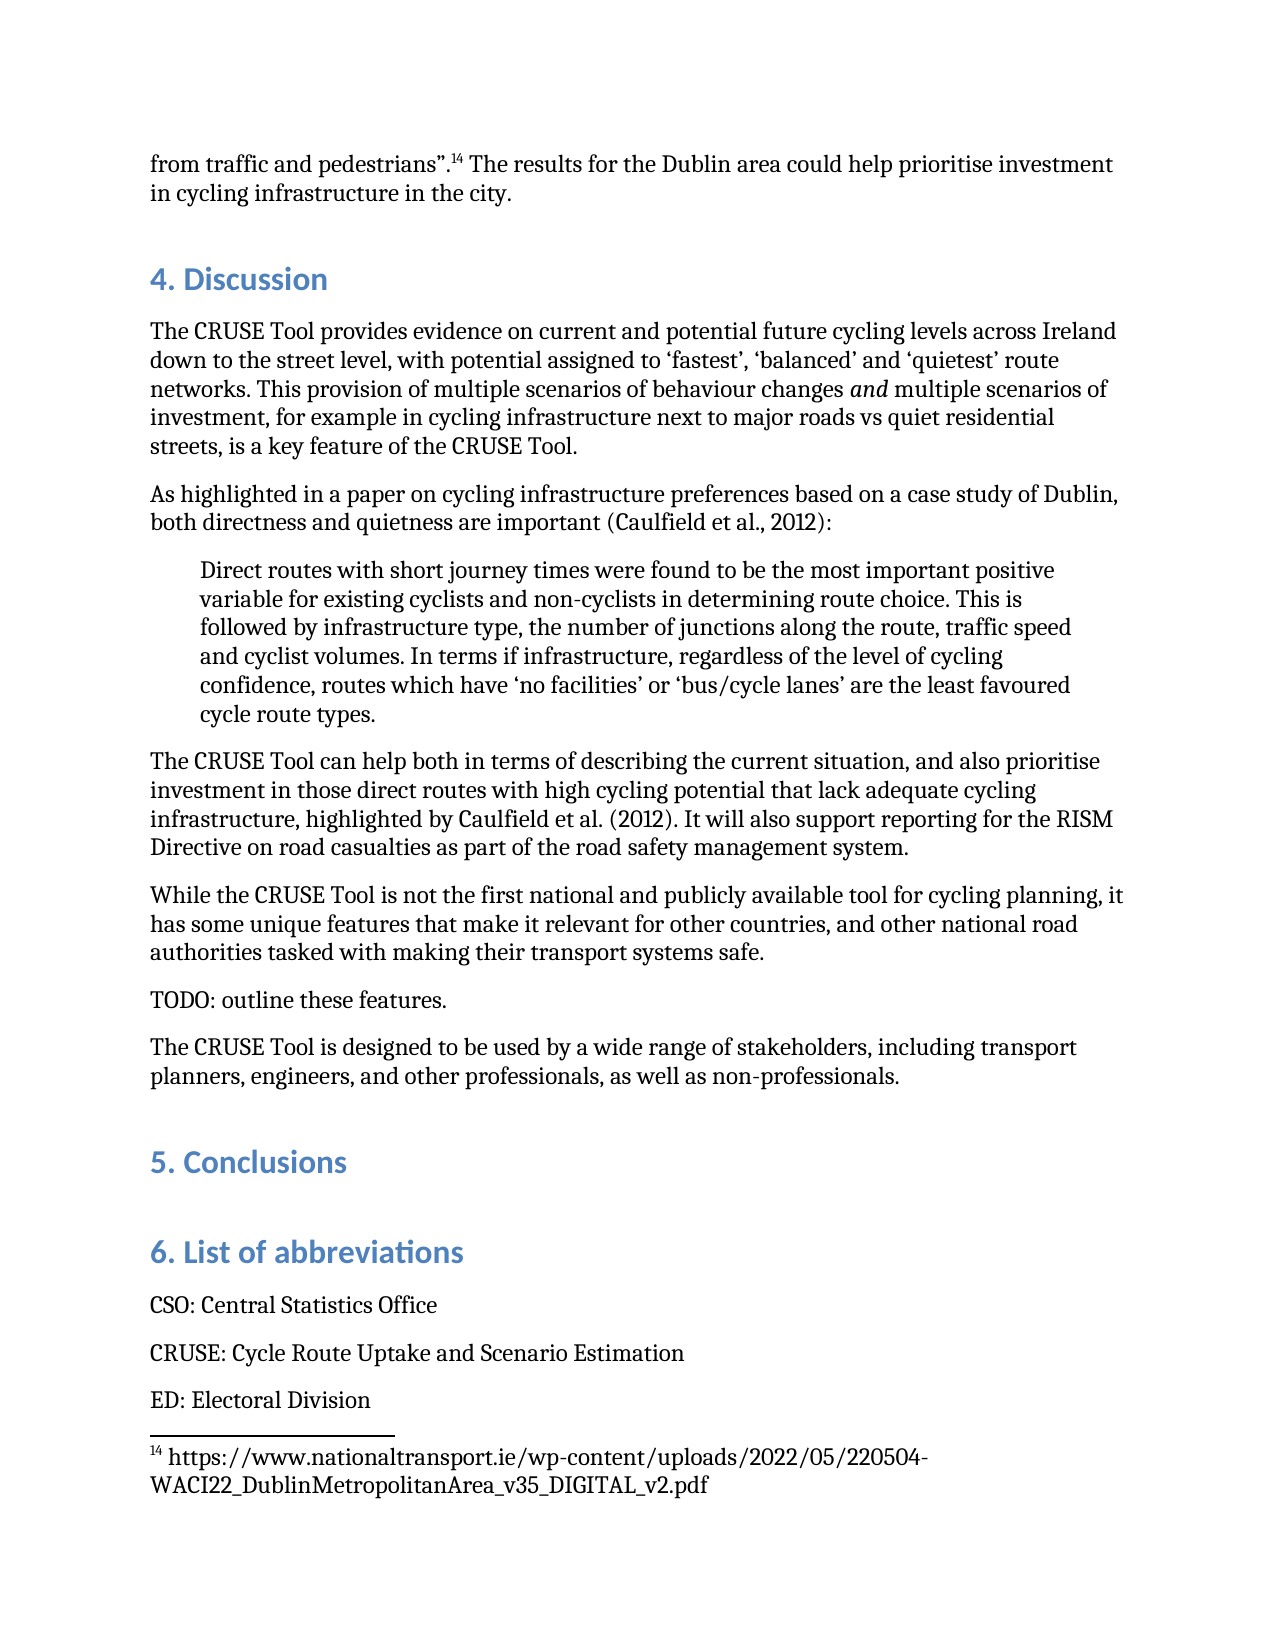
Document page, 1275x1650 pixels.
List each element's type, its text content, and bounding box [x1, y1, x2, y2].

text The CRUSE Tool provides evidence on current and potential future cycling levels across Ireland down to the street level, with potential assigned to ‘fastest’, ‘balanced’ and ‘quietest’ route networks. This provision of multiple scenarios of behaviour changes and multiple scenarios of investment, for example in cycling infrastructure next to major roads vs quiet residential streets, is a key feature of the CRUSE Tool. [150, 317, 1125, 461]
text CRUSE: Cycle Route Uptake and Scenario Estimation [150, 1338, 1125, 1367]
text Direct routes with short journey times were found to be the most important positive variable for existing cyclists and non-cyclists in determining route choice. This is followed by infrastructure type, the number of junctions along the route, traffic speed and cyclist volumes. In terms if infrastructure, regardless of the level of cycling confidence, routes which have ‘no facilities’ or ‘bus/cycle lanes’ are the least favoured cycle route types. [200, 556, 1075, 728]
text The CRUSE Tool can help both in terms of describing the current situation, and also prioritise investment in those direct routes with high cycling potential that lack adequate cycling infrastructure, highlighted by Caulfield et al. (2012). It will also support reporting for the RISM Directive on road casualties as part of the road safety management system. [150, 747, 1125, 862]
text ED: Electoral Division [150, 1386, 1125, 1415]
text CSO: Central Statistics Office [150, 1291, 1125, 1320]
subtitle 6. List of abbreviations [150, 1231, 1125, 1272]
text As highlighted in a paper on cycling infrastructure preferences based on a case study of Dublin, both directness and quietness are important (Caulfield et al., 2012): [150, 479, 1125, 537]
subtitle 4. Discussion [150, 257, 1125, 298]
subtitle 5. Conclusions [150, 1141, 1125, 1181]
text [150, 150, 1125, 207]
text While the CRUSE Tool is not the first national and publicly available tool for cycling planning, it has some unique features that make it relevant for other countries, and other national road authorities tasked with making their transport systems safe. [150, 881, 1125, 967]
text TODO: outline these features. [150, 986, 1125, 1014]
text The CRUSE Tool is designed to be used by a wide range of stakeholders, including transport planners, engineers, and other professionals, as well as non-professionals. [150, 1033, 1125, 1091]
